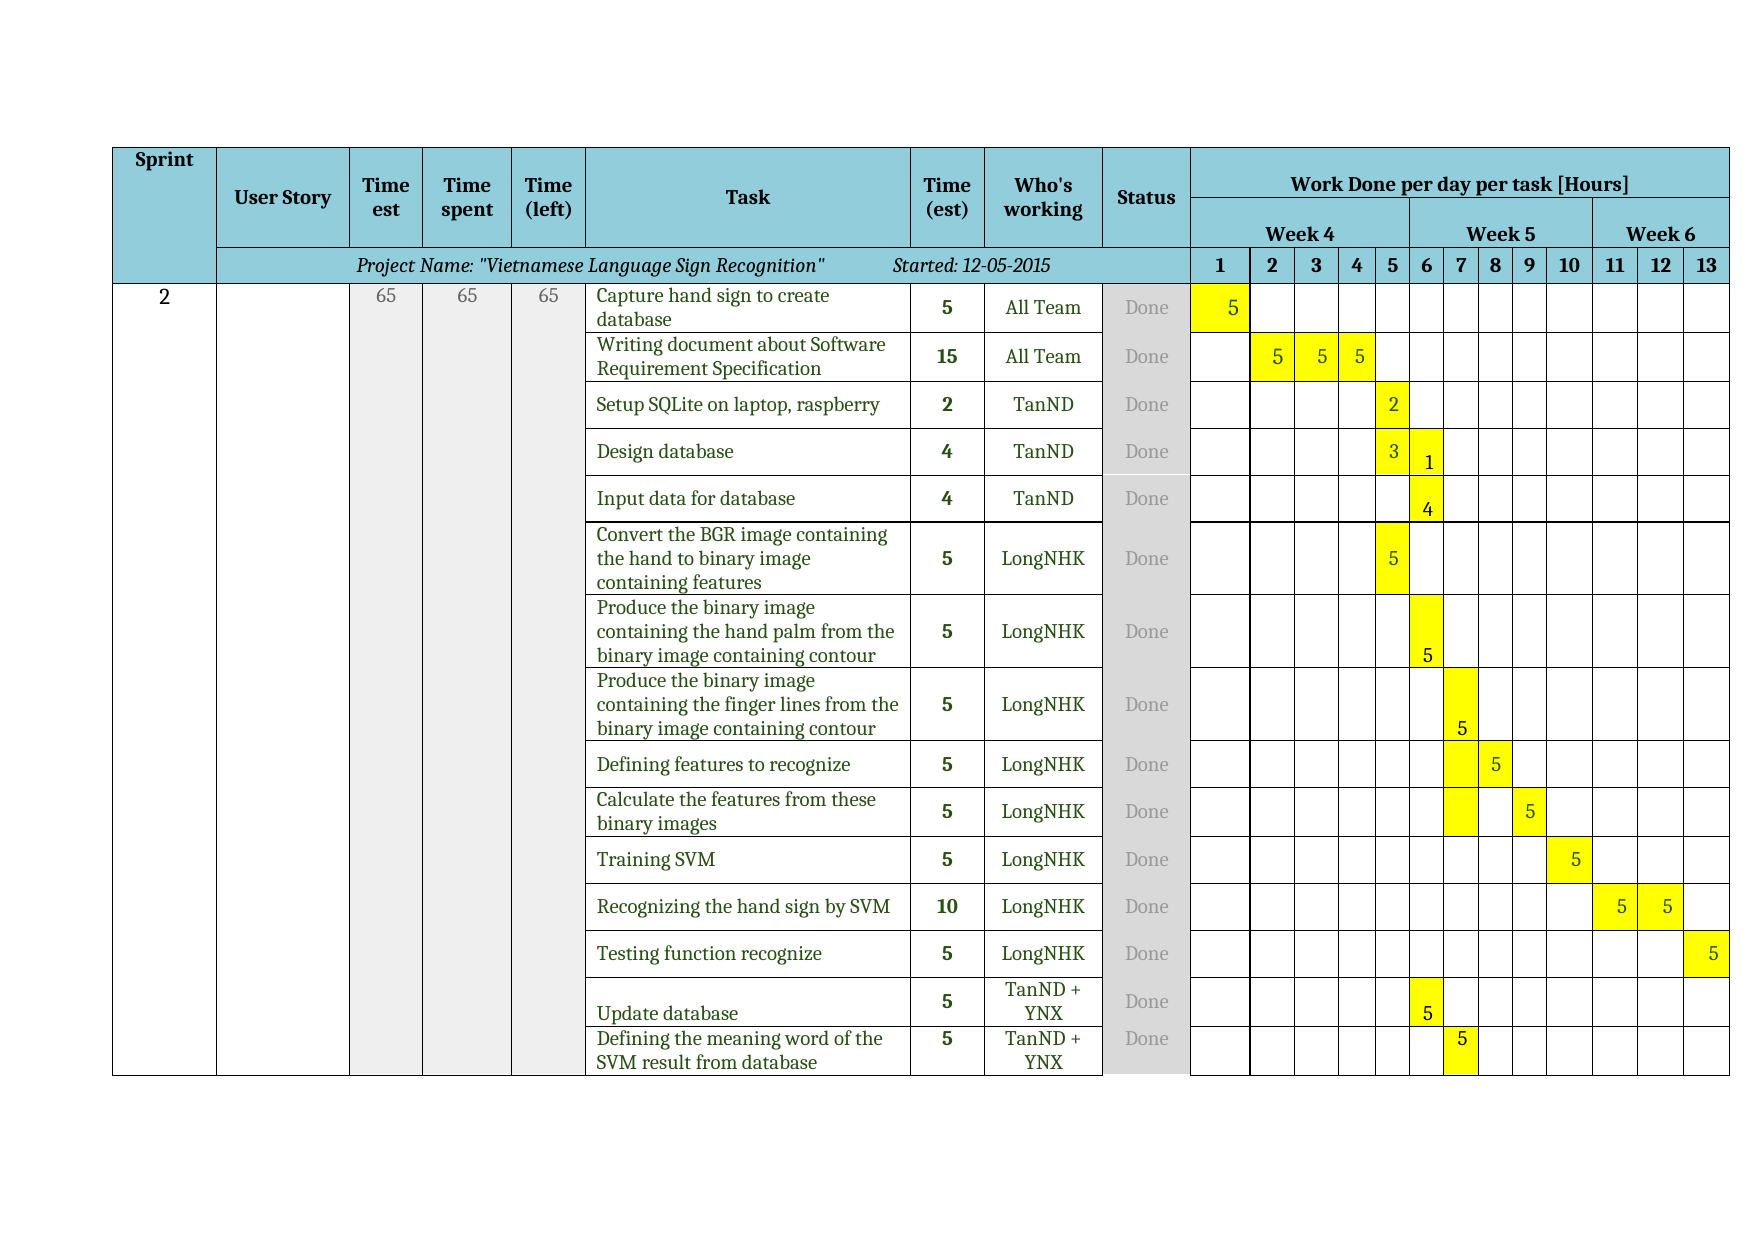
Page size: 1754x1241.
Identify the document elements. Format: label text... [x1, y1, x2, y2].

table_cell [1479, 978, 1512, 1026]
table_cell [1593, 788, 1637, 836]
table_cell [1191, 931, 1249, 977]
table_cell [1547, 523, 1592, 594]
table_cell [1251, 884, 1294, 930]
table_cell 12 [1638, 248, 1683, 283]
table_cell [1513, 595, 1546, 667]
table_cell [1410, 788, 1443, 836]
table_cell [1444, 931, 1478, 977]
table_cell [1547, 1027, 1592, 1074]
table_cell [1339, 741, 1375, 787]
table_cell Produce the binary image containing the hand palm from the binary image containing contour [586, 595, 910, 667]
table_cell [1410, 333, 1443, 381]
table_cell [1191, 884, 1249, 930]
table_cell [1444, 788, 1478, 836]
table_cell 9 [1513, 248, 1546, 283]
table_cell Recognizing the hand sign by SVM [586, 884, 910, 930]
table_cell [1410, 884, 1443, 930]
table_cell [1479, 333, 1512, 381]
table_cell [1547, 476, 1592, 521]
table_header Status [1103, 148, 1190, 247]
table_cell [1376, 741, 1409, 787]
table_cell [1251, 668, 1294, 740]
table_cell [1593, 978, 1637, 1026]
table_cell [1547, 595, 1592, 667]
table_cell [1251, 978, 1294, 1026]
table_cell [1593, 476, 1637, 521]
table_cell 5 [911, 931, 984, 977]
table_cell [1684, 884, 1729, 930]
table_cell [1444, 284, 1478, 332]
table_cell [1593, 837, 1637, 883]
table_cell 3 [1376, 429, 1409, 474]
table_cell [1376, 837, 1409, 883]
table_cell [1547, 284, 1592, 332]
table_cell 2 [911, 382, 984, 428]
table_cell [1638, 1027, 1683, 1074]
table_cell 2 [1376, 382, 1409, 428]
table_cell LongNHK [985, 595, 1102, 667]
table_cell Done [1103, 836, 1190, 883]
table_cell [1444, 741, 1478, 787]
table_cell [1191, 333, 1249, 381]
table_cell [1295, 884, 1338, 930]
table_cell 5 [1444, 1027, 1478, 1074]
table_cell [1593, 1027, 1637, 1074]
table_cell Design database [586, 429, 910, 474]
table_cell 4 [911, 429, 984, 474]
table_cell [1376, 595, 1409, 667]
table_cell [1339, 382, 1375, 428]
table_cell [1479, 931, 1512, 977]
table_cell Done [1103, 284, 1190, 332]
table_cell Convert the BGR image containing the hand to binary image containing features [586, 523, 910, 594]
table_cell [1479, 382, 1512, 428]
table_cell [1513, 884, 1546, 930]
table_cell [1638, 333, 1683, 381]
table_cell [1547, 788, 1592, 836]
table_cell Week 4 [1191, 198, 1409, 247]
table_header Time (left) [512, 148, 585, 247]
table_cell LongNHK [985, 837, 1102, 883]
table_cell [1638, 595, 1683, 667]
table_cell [1593, 284, 1637, 332]
table_cell 5 [1547, 837, 1592, 883]
table_cell [1513, 978, 1546, 1026]
table_cell 5 [1479, 741, 1512, 787]
table_cell Input data for database [586, 476, 910, 521]
table_cell [1513, 931, 1546, 977]
table_cell [1339, 884, 1375, 930]
table_cell Done [1103, 787, 1190, 836]
table_cell [1191, 788, 1249, 836]
table_cell Setup SQLite on laptop, raspberry [586, 382, 910, 428]
table_cell [1339, 1027, 1375, 1074]
table_cell [1251, 382, 1294, 428]
table_cell [1593, 741, 1637, 787]
table_cell 5 [1684, 931, 1729, 977]
table_cell [1191, 837, 1249, 883]
table_cell [1444, 476, 1478, 521]
table_cell [1684, 284, 1729, 332]
table_cell [1376, 1027, 1409, 1074]
table_cell [1444, 523, 1478, 594]
table_cell [1376, 884, 1409, 930]
table_cell [1251, 284, 1294, 332]
table_cell [1410, 1027, 1443, 1074]
table_cell [1684, 741, 1729, 787]
table_cell [1339, 595, 1375, 667]
table_cell [1295, 668, 1338, 740]
table_cell 5 [1513, 788, 1546, 836]
table_cell 1 [1191, 248, 1249, 283]
table_cell [1479, 476, 1512, 521]
table_cell [1684, 382, 1729, 428]
table_cell 2 [113, 284, 216, 1074]
table_cell [1684, 523, 1729, 594]
table_cell TanND + YNX [985, 1027, 1102, 1074]
table_cell [1513, 1027, 1546, 1074]
table_cell 3 [1295, 248, 1338, 283]
table_cell [1684, 668, 1729, 740]
table_cell [1513, 382, 1546, 428]
table_cell Produce the binary image containing the finger lines from the binary image containing contour [586, 668, 910, 740]
table_cell [1444, 333, 1478, 381]
table_cell LongNHK [985, 931, 1102, 977]
table_cell [1251, 837, 1294, 883]
table_cell [1339, 931, 1375, 977]
table_cell [1638, 931, 1683, 977]
table_cell Done [1103, 521, 1190, 594]
table_header Task [586, 148, 910, 247]
table_cell 5 [1593, 884, 1637, 930]
table_cell Done [1103, 1026, 1190, 1074]
table_cell [1295, 931, 1338, 977]
table_cell [1513, 284, 1546, 332]
table_cell 5 [911, 284, 984, 332]
table_cell Done [1103, 594, 1190, 667]
table_cell Project Name: "Vietnamese Language Sign Recognition" Started: 12-05-2015 [217, 248, 1190, 283]
table_cell [1251, 788, 1294, 836]
table_cell [1479, 1027, 1512, 1074]
table_cell [1339, 837, 1375, 883]
table_cell [1295, 382, 1338, 428]
table_cell [1444, 884, 1478, 930]
table_cell [1410, 741, 1443, 787]
table_cell 5 [911, 523, 984, 594]
table_cell 5 [1339, 333, 1375, 381]
table_cell [1295, 476, 1338, 521]
table_cell [1684, 429, 1729, 474]
table_cell Defining features to recognize [586, 741, 910, 787]
table_cell [1593, 382, 1637, 428]
table_cell [1376, 931, 1409, 977]
table_cell Week 6 [1593, 198, 1729, 247]
table_cell [1339, 429, 1375, 474]
table_cell [1547, 978, 1592, 1026]
table_cell [1513, 333, 1546, 381]
table_cell Done [1103, 977, 1190, 1026]
table_cell 4 [1339, 248, 1375, 283]
table_cell LongNHK [985, 741, 1102, 787]
table_cell [1191, 382, 1249, 428]
table_cell 6 [1410, 248, 1443, 283]
table_cell [1593, 595, 1637, 667]
table_cell [1295, 523, 1338, 594]
table_cell [1684, 788, 1729, 836]
table_cell [1339, 523, 1375, 594]
table_cell [1638, 523, 1683, 594]
table_cell [1593, 668, 1637, 740]
table_cell 5 [1191, 284, 1249, 332]
table_cell [1376, 476, 1409, 521]
table_cell All Team [985, 284, 1102, 332]
table_cell [1191, 741, 1249, 787]
table_cell 2 [1251, 248, 1294, 283]
table_cell Done [1103, 332, 1190, 381]
table_cell Done [1103, 381, 1190, 428]
table_cell 11 [1593, 248, 1637, 283]
table_cell Update database [586, 978, 910, 1026]
table_header Who's working [985, 148, 1102, 247]
table_cell 5 [911, 595, 984, 667]
table_cell [1410, 523, 1443, 594]
table_cell [1479, 788, 1512, 836]
table_cell 5 [911, 741, 984, 787]
table_cell 5 [1410, 595, 1443, 667]
table_cell [1191, 668, 1249, 740]
table_cell [1513, 741, 1546, 787]
table_cell [217, 284, 349, 1074]
table_cell [1444, 978, 1478, 1026]
table_cell [1638, 429, 1683, 474]
table_cell [1251, 523, 1294, 594]
table_cell Done [1103, 475, 1190, 521]
table_cell Calculate the features from these binary images [586, 788, 910, 836]
table_cell [1191, 476, 1249, 521]
table_header Work Done per day per task [Hours] [1191, 148, 1729, 197]
table_cell [1513, 523, 1546, 594]
table_cell [1339, 476, 1375, 521]
table_cell [1638, 668, 1683, 740]
table_cell [1593, 429, 1637, 474]
table_cell 5 [1376, 523, 1409, 594]
table_cell [1295, 788, 1338, 836]
table_cell [1410, 382, 1443, 428]
table_cell All Team [985, 333, 1102, 381]
table_header Time spent [423, 148, 511, 247]
table_cell 65 [350, 284, 422, 1074]
table_cell 5 [911, 837, 984, 883]
table_cell [1295, 741, 1338, 787]
table_cell LongNHK [985, 788, 1102, 836]
table_cell 8 [1479, 248, 1512, 283]
table_cell [1251, 741, 1294, 787]
table_cell [1479, 668, 1512, 740]
table_cell 5 [911, 668, 984, 740]
table_cell Defining the meaning word of the SVM result from database [586, 1027, 910, 1074]
table_cell [1684, 978, 1729, 1026]
table_cell [1410, 668, 1443, 740]
table_cell Testing function recognize [586, 931, 910, 977]
table_cell [1191, 1027, 1249, 1074]
table_cell TanND + YNX [985, 978, 1102, 1026]
table_cell [1513, 476, 1546, 521]
table_cell [1295, 595, 1338, 667]
table_cell 5 [1295, 333, 1338, 381]
table_cell [1479, 284, 1512, 332]
table_cell [1593, 333, 1637, 381]
table_cell [1339, 668, 1375, 740]
table_cell [1444, 382, 1478, 428]
table_cell [1339, 788, 1375, 836]
table_cell Week 5 [1410, 198, 1592, 247]
table_cell [1593, 523, 1637, 594]
table_cell Capture hand sign to create database [586, 284, 910, 332]
table_cell [1295, 1027, 1338, 1074]
table_cell 65 [512, 284, 585, 1074]
table_cell [1410, 931, 1443, 977]
table_cell [1684, 333, 1729, 381]
table_cell [1684, 1027, 1729, 1074]
table_cell [1444, 429, 1478, 474]
table_cell [1638, 741, 1683, 787]
table_cell [1479, 884, 1512, 930]
table_cell 7 [1444, 248, 1478, 283]
table_cell [1376, 788, 1409, 836]
table_cell [1479, 837, 1512, 883]
table_cell [1444, 595, 1478, 667]
table_cell Done [1103, 930, 1190, 977]
table_cell [1638, 382, 1683, 428]
table_cell [1638, 284, 1683, 332]
table_cell [1444, 837, 1478, 883]
table_cell [1376, 668, 1409, 740]
table_cell 10 [1547, 248, 1592, 283]
table_cell LongNHK [985, 523, 1102, 594]
table_header Time est [350, 148, 422, 247]
table_cell 5 [1638, 884, 1683, 930]
table_cell [1191, 523, 1249, 594]
table_cell 13 [1684, 248, 1729, 283]
table_cell [1295, 978, 1338, 1026]
table_cell Training SVM [586, 837, 910, 883]
table_cell 5 [1444, 668, 1478, 740]
table_cell 10 [911, 884, 984, 930]
table_cell 5 [911, 788, 984, 836]
table_cell 4 [911, 476, 984, 521]
table_cell [1376, 978, 1409, 1026]
table_cell [1638, 978, 1683, 1026]
table_cell [1376, 333, 1409, 381]
table_cell 1 [1410, 429, 1443, 474]
table_cell 65 [423, 284, 511, 1074]
table_cell [1251, 1027, 1294, 1074]
table_cell [1547, 382, 1592, 428]
table_cell Done [1103, 428, 1190, 474]
table_cell 4 [1410, 476, 1443, 521]
table_cell [1251, 429, 1294, 474]
table_cell [1251, 476, 1294, 521]
table_cell [1547, 884, 1592, 930]
table_cell [1547, 429, 1592, 474]
table_cell [1547, 741, 1592, 787]
table_cell [1547, 931, 1592, 977]
table_header User Story [217, 148, 349, 247]
table_cell 15 [911, 333, 984, 381]
table_cell [1479, 595, 1512, 667]
table_cell Writing document about Software Requirement Specification [586, 333, 910, 381]
table_cell [1339, 284, 1375, 332]
table_cell [1684, 476, 1729, 521]
table_cell [1638, 837, 1683, 883]
table_cell [1513, 429, 1546, 474]
table_cell TanND [985, 429, 1102, 474]
table_cell [1593, 931, 1637, 977]
table_cell TanND [985, 476, 1102, 521]
table_cell [1638, 476, 1683, 521]
table_cell [1513, 668, 1546, 740]
table_cell [1251, 931, 1294, 977]
table_cell 5 [911, 1027, 984, 1074]
table_cell LongNHK [985, 668, 1102, 740]
table_cell [1684, 837, 1729, 883]
table_cell [1376, 284, 1409, 332]
table_cell 5 [1410, 978, 1443, 1026]
table_header Time (est) [911, 148, 984, 247]
table_cell Done [1103, 667, 1190, 740]
table_cell Done [1103, 740, 1190, 787]
table_cell [1191, 595, 1249, 667]
table_cell Done [1103, 883, 1190, 930]
table_cell [1191, 429, 1249, 474]
table_cell 5 [1376, 248, 1409, 283]
table_cell [1295, 837, 1338, 883]
table_cell [1479, 429, 1512, 474]
table_cell [1191, 978, 1249, 1026]
table_cell [1638, 788, 1683, 836]
table_cell [1410, 284, 1443, 332]
table_cell [1339, 978, 1375, 1026]
table_cell [1410, 837, 1443, 883]
table_cell [1479, 523, 1512, 594]
table_cell TanND [985, 382, 1102, 428]
table_cell [1547, 333, 1592, 381]
table_cell [1547, 668, 1592, 740]
table_cell 5 [911, 978, 984, 1026]
table_cell [1295, 284, 1338, 332]
table_cell [1295, 429, 1338, 474]
table_cell 5 [1251, 333, 1294, 381]
table_cell LongNHK [985, 884, 1102, 930]
table_cell [1251, 595, 1294, 667]
table_cell [1513, 837, 1546, 883]
table_header Sprint [113, 148, 216, 283]
table_cell [1684, 595, 1729, 667]
